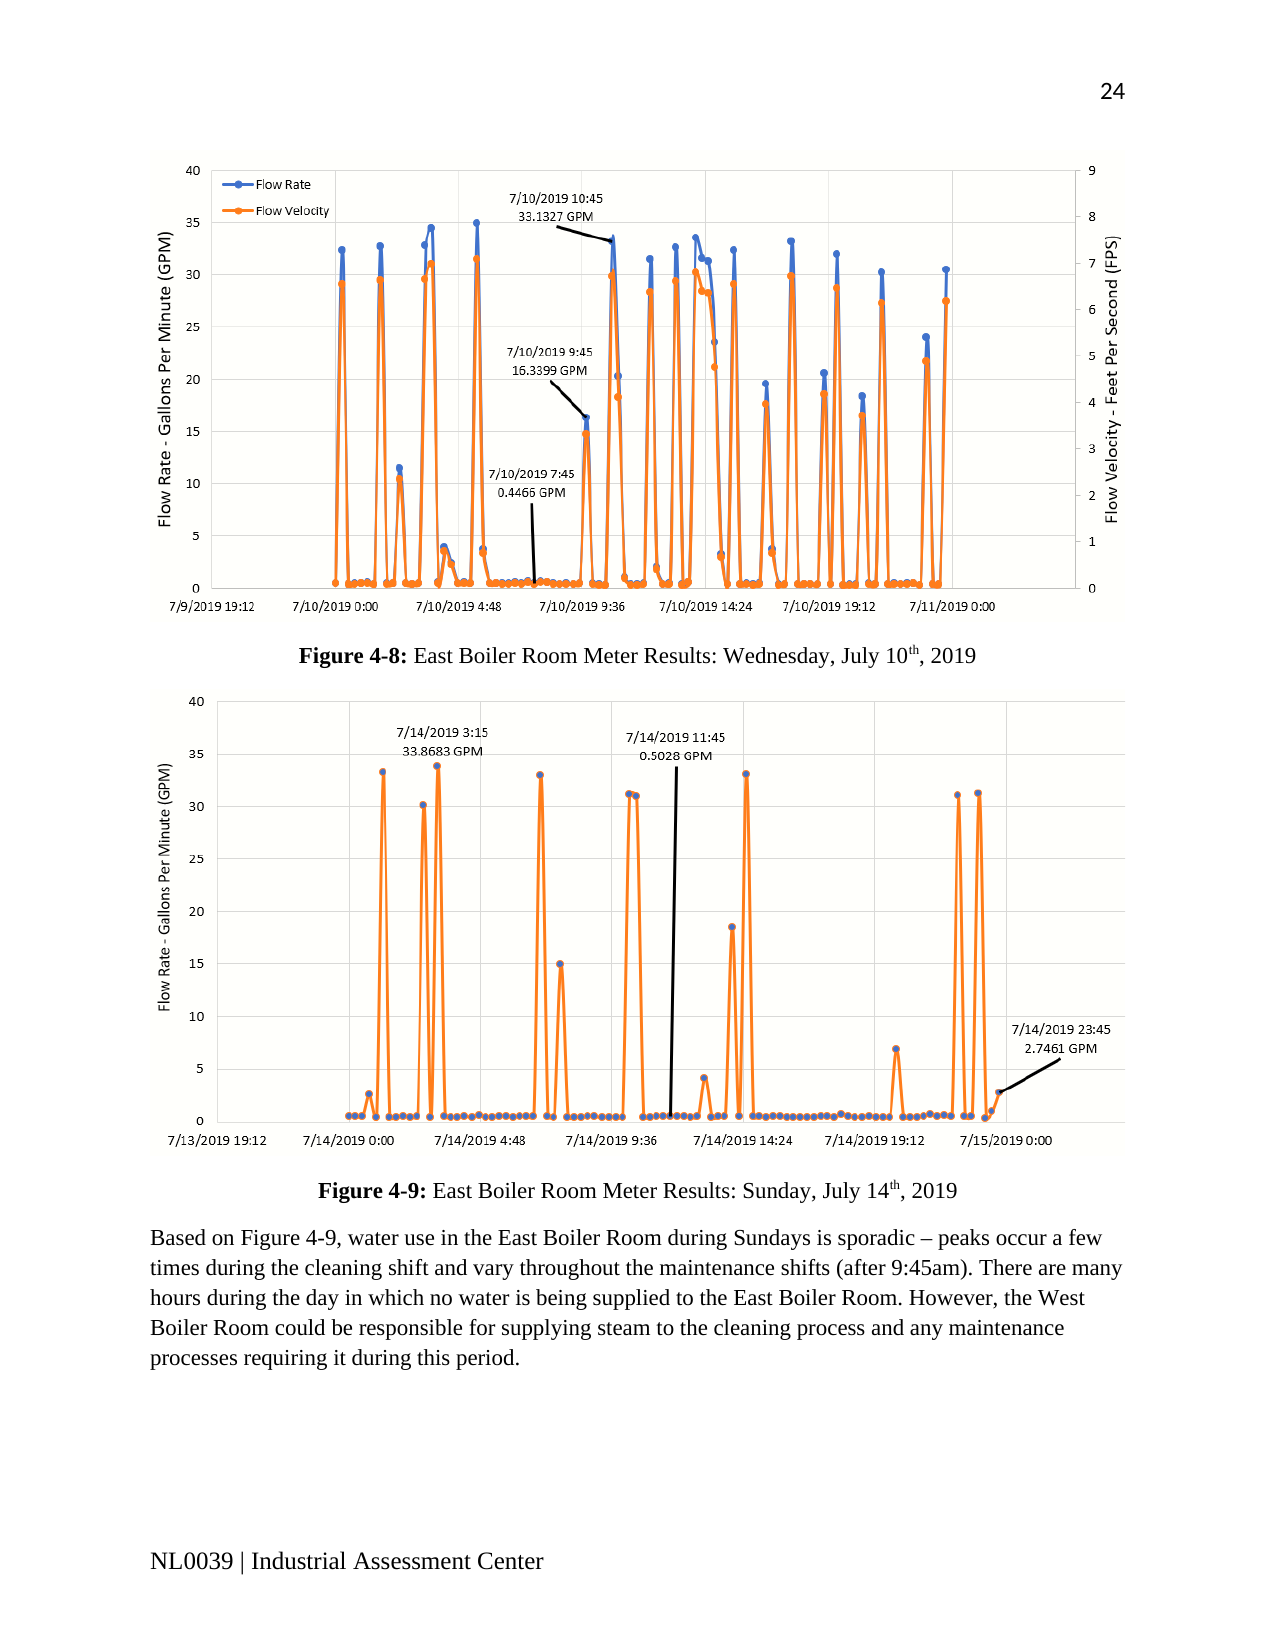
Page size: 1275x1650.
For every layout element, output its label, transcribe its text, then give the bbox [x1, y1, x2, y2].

text Figure 4-9: East Boiler Room Meter Results: Sunday, July 14th, 2019 [150, 1177, 1125, 1203]
text Based on Figure 4-9, water use in the East Boiler Room during Sundays is sporadic – peaks occur a few times during the cleaning shift and vary throughout the maintenance shifts (after 9:45am). There are many hours during the day in which no water is being supplied to the East Boiler Room. However, the West Boiler Room could be responsible for supplying steam to the cleaning process and any maintenance processes requiring it during this period. [150, 1223, 1125, 1371]
text Figure 4-8: East Boiler Room Meter Results: Wednesday, July 10th, 2019 [150, 642, 1125, 669]
picture [150, 689, 1125, 1156]
picture [150, 150, 1125, 622]
